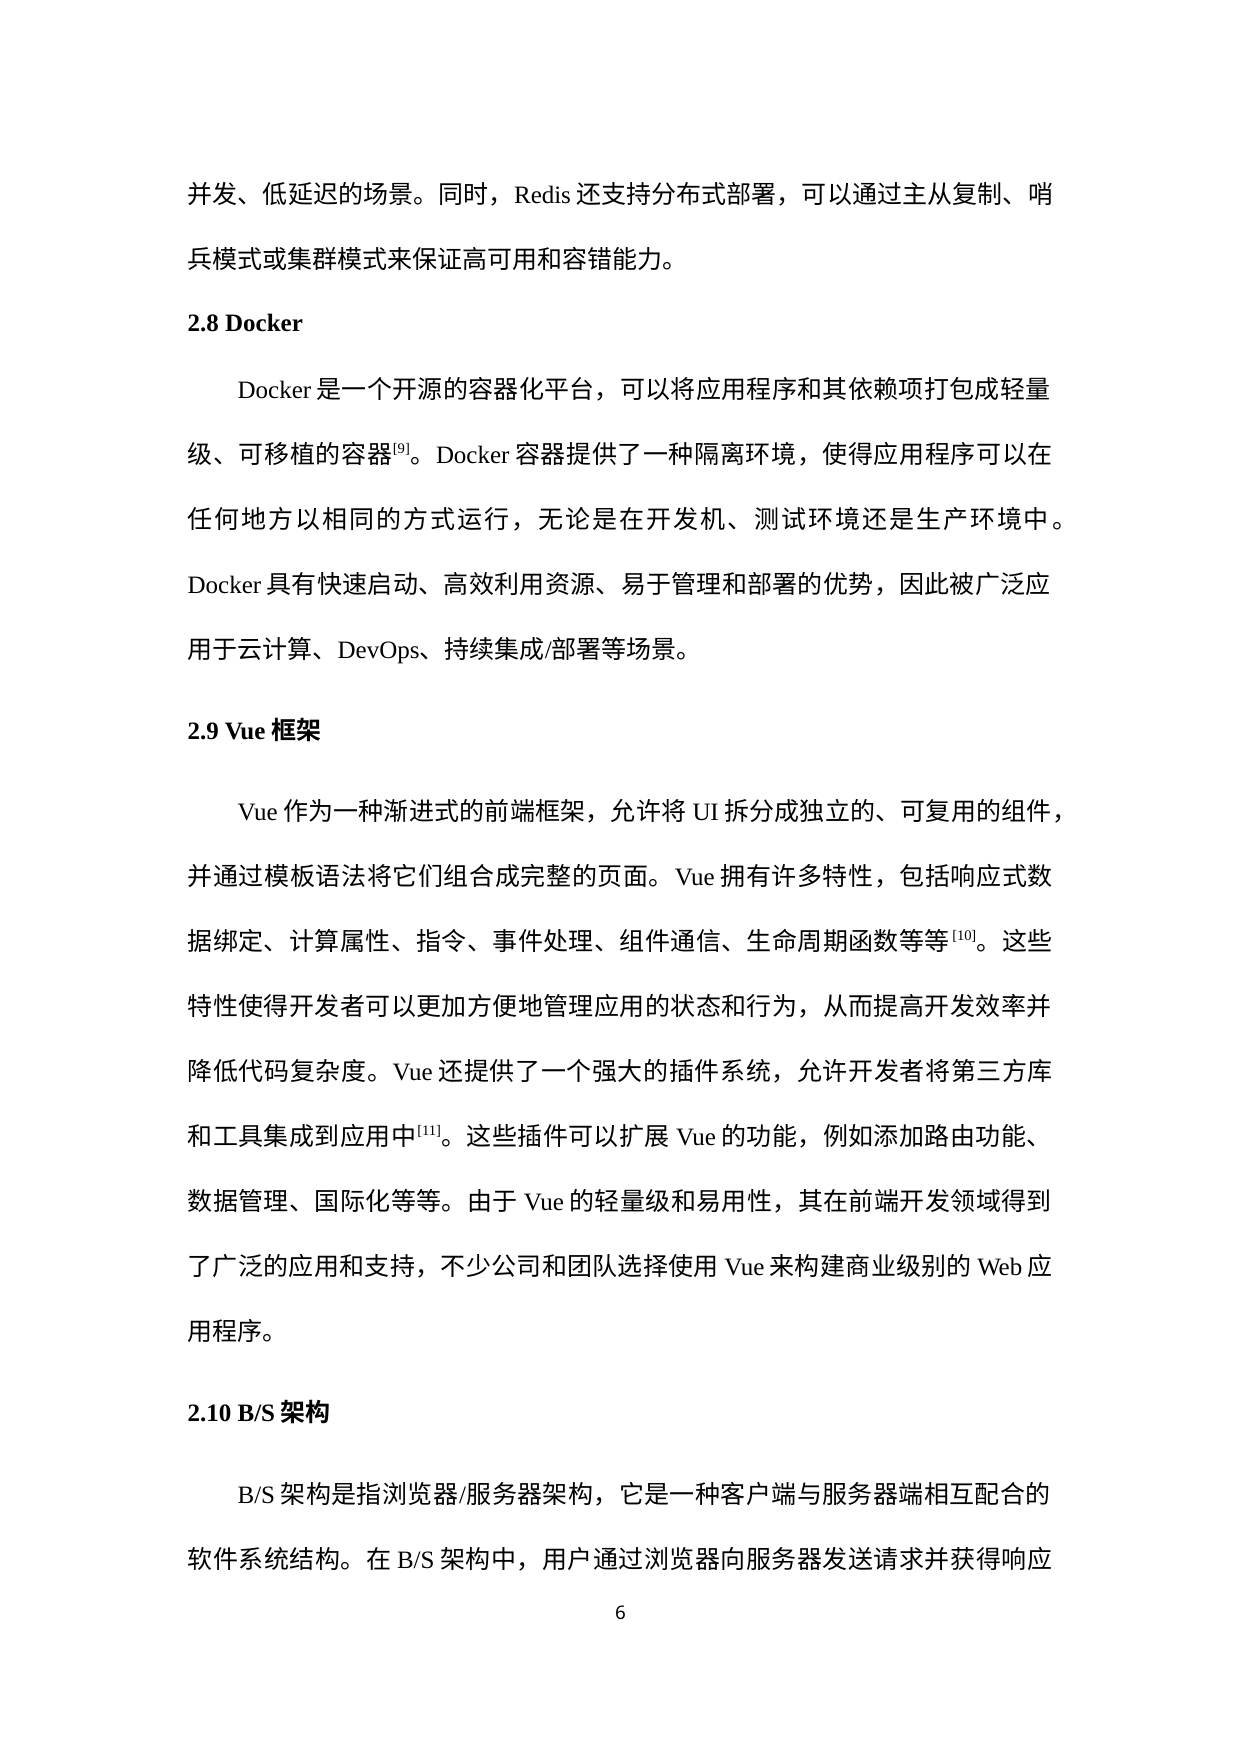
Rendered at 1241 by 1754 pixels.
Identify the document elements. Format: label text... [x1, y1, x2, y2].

text Vue作为一种渐进式的前端框架，允许将UI拆分成独立的、可复用的组件，并通过模板语法将它们组合成完整的页面。Vue拥有许多特性，包括响应式数据绑定、计算属性、指令、事件处理、组件通信、生命周期函数等等[10]。这些特性使得开发者可以更加方便地管理应用的状态和行为，从而提高开发效率并降低代码复杂度。Vue还提供了一个强大的插件系统，允许开发者将第三方库和工具集成到应用中[11]。这些插件可以扩展Vue的功能，例如添加路由功能、数据管理、国际化等等。由于Vue的轻量级和易用性，其在前端开发领域得到了广泛的应用和支持，不少公司和团队选择使用Vue来构建商业级别的Web应用程序。 [187, 777, 1053, 1362]
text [187, 1460, 1053, 1590]
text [187, 160, 1053, 290]
text Docker是一个开源的容器化平台，可以将应用程序和其依赖项打包成轻量级、可移植的容器[9]。Docker容器提供了一种隔离环境，使得应用程序可以在任何地方以相同的方式运行，无论是在开发机、测试环境还是生产环境中。Docker具有快速启动、高效利用资源、易于管理和部署的优势，因此被广泛应用于云计算、DevOps、持续集成/部署等场景。 [187, 355, 1053, 680]
subtitle 2.10 B/S架构 [187, 1378, 1053, 1443]
subtitle 2.8 Docker [187, 306, 1053, 338]
subtitle 2.9 Vue 框架 [187, 696, 1053, 761]
